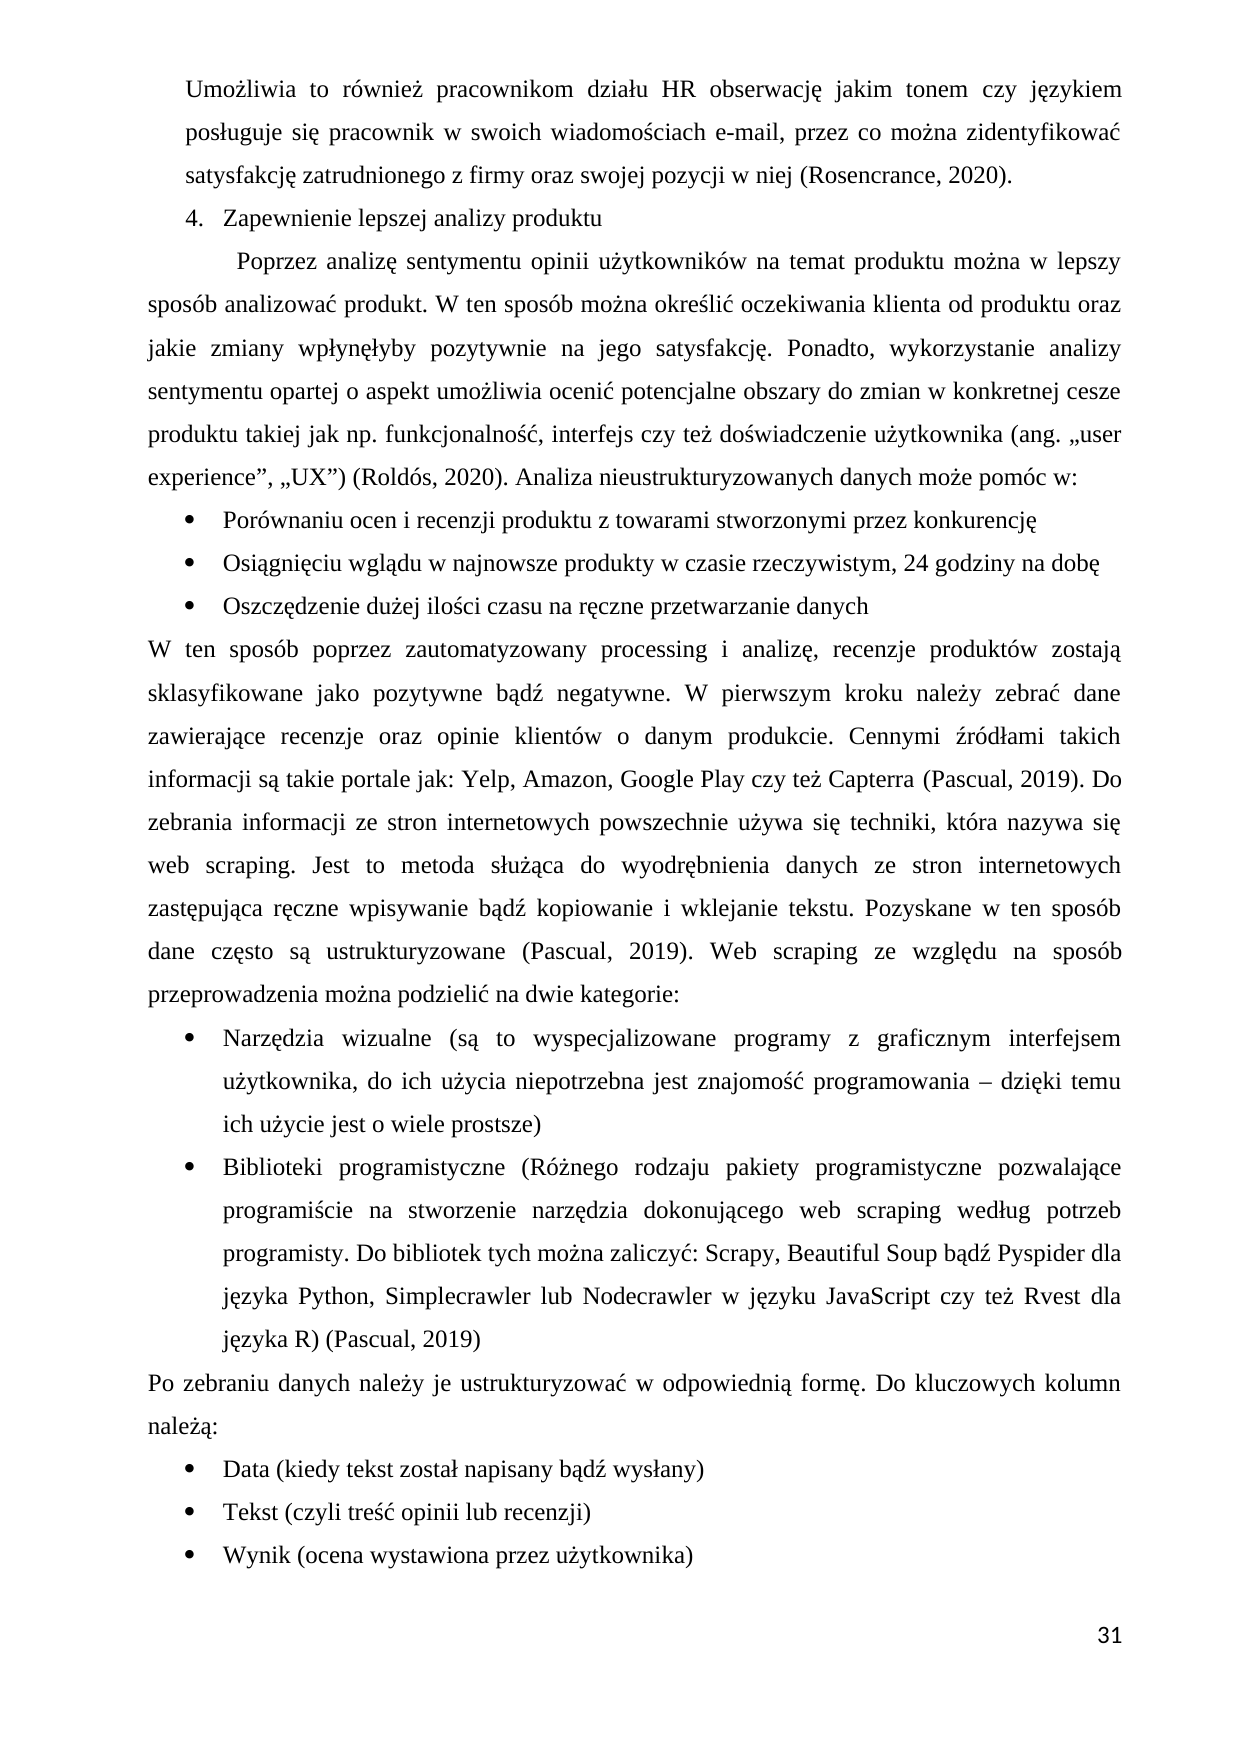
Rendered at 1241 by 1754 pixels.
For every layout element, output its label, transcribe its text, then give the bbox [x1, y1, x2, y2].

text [185, 74, 1122, 189]
list Oszczędzenie dużej ilości czasu na ręczne przetwarzanie danych [185, 591, 1122, 620]
list Porównaniu ocen i recenzji produktu z towarami stworzonymi przez konkurencję [185, 505, 1122, 534]
text W ten sposób poprzez zautomatyzowany processing i analizę, recenzje produktów zostają sklasyfikowane jako pozytywne bądź negatywne. W pierwszym kroku należy zebrać dane zawierające recenzje oraz opinie klientów o danym produkcie. Cennymi źródłami takich informacji są takie portale jak: Yelp, Amazon, Google Play czy też Capterra. Do zebrania informacji ze stron internetowych powszechnie używa się techniki, która nazywa się web scraping. Jest to metoda służąca do wyodrębnienia danych ze stron internetowych zastępująca ręczne wpisywanie bądź kopiowanie i wklejanie tekstu. Pozyskane w ten sposób dane często są ustrukturyzowane. Web scraping ze względu na sposób przeprowadzenia można podzielić na dwie kategorie: [148, 634, 1122, 1008]
text Poprzez analizę sentymentu opinii użytkowników na temat produktu można w lepszy sposób analizować produkt. W ten sposób można określić oczekiwania klienta od produktu oraz jakie zmiany wpłynęłyby pozytywnie na jego satysfakcję. Ponadto, wykorzystanie analizy sentymentu opartej o aspekt umożliwia ocenić potencjalne obszary do zmian w konkretnej cesze produktu takiej jak np. funkcjonalność, interfejs czy też doświadczenie użytkownika (ang. „user experience”, „UX”). Analiza nieustrukturyzowanych danych może pomóc w: [148, 246, 1122, 491]
list Biblioteki programistyczne (Różnego rodzaju pakiety programistyczne pozwalające programiście na stworzenie narzędzia dokonującego web scraping według potrzeb programisty. Do bibliotek tych można zaliczyć: Scrapy, Beautiful Soup bądź Pyspider dla języka Python, Simplecrawler lub Nodecrawler w języku JavaScript czy też Rvest dla języka R) [185, 1152, 1122, 1353]
list Tekst (czyli treść opinii lub recenzji) [185, 1497, 1122, 1526]
list Wynik (ocena wystawiona przez użytkownika) [185, 1540, 1122, 1569]
list Data (kiedy tekst został napisany bądź wysłany) [185, 1454, 1122, 1483]
list Narzędzia wizualne (są to wyspecjalizowane programy z graficznym interfejsem użytkownika, do ich użycia niepotrzebna jest znajomość programowania – dzięki temu ich użycie jest o wiele prostsze) [185, 1023, 1122, 1138]
list Zapewnienie lepszej analizy produktu [185, 203, 1122, 232]
list Osiągnięciu wglądu w najnowsze produkty w czasie rzeczywistym, 24 godziny na dobę [185, 548, 1122, 577]
text Po zebraniu danych należy je ustrukturyzować w odpowiednią formę. Do kluczowych kolumn należą: [148, 1368, 1122, 1439]
